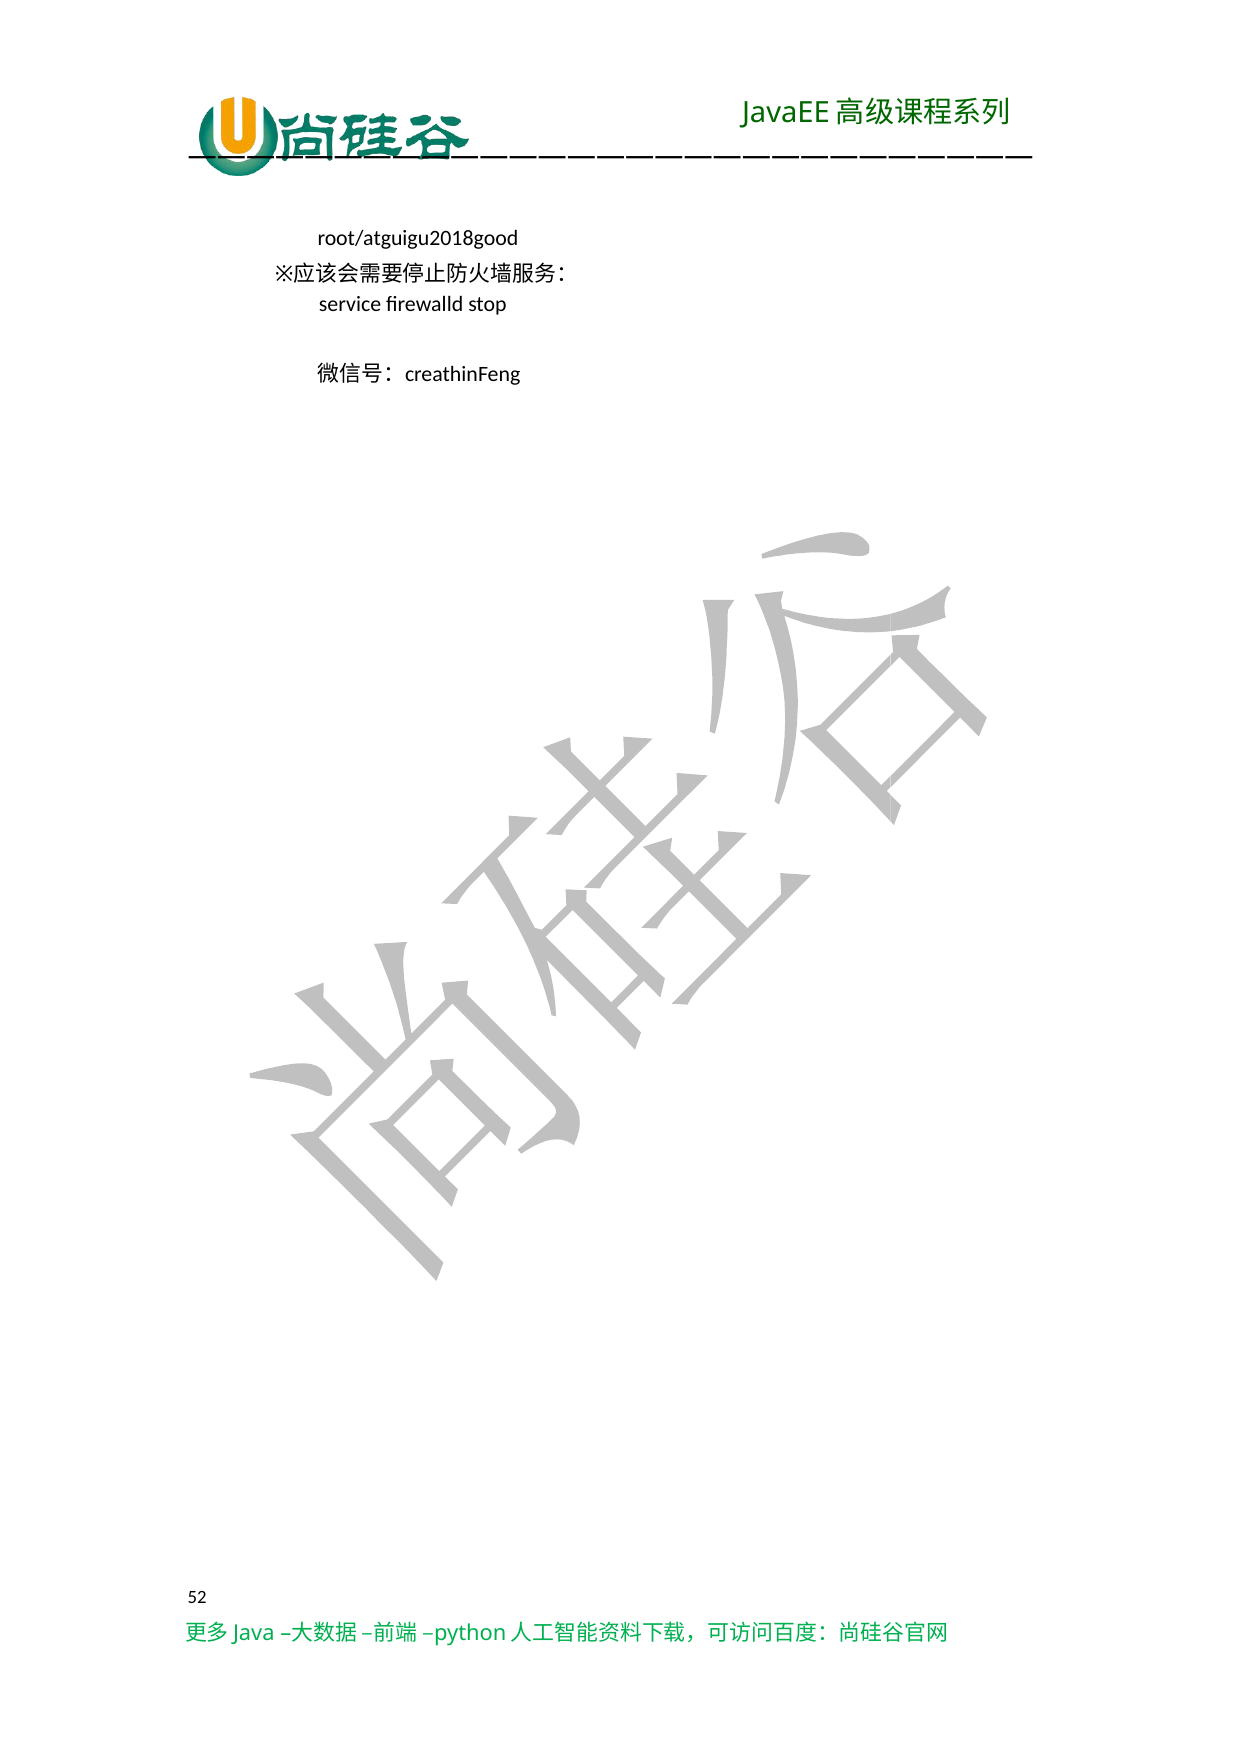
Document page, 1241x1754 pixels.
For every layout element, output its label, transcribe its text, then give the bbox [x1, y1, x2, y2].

picture [187, 88, 476, 184]
text ※应该会需要停止防火墙服务： service firewalld stop [275, 256, 643, 317]
text 微信号：creathinFeng [317, 356, 1063, 388]
text root/atguigu2018good [317, 224, 1063, 251]
